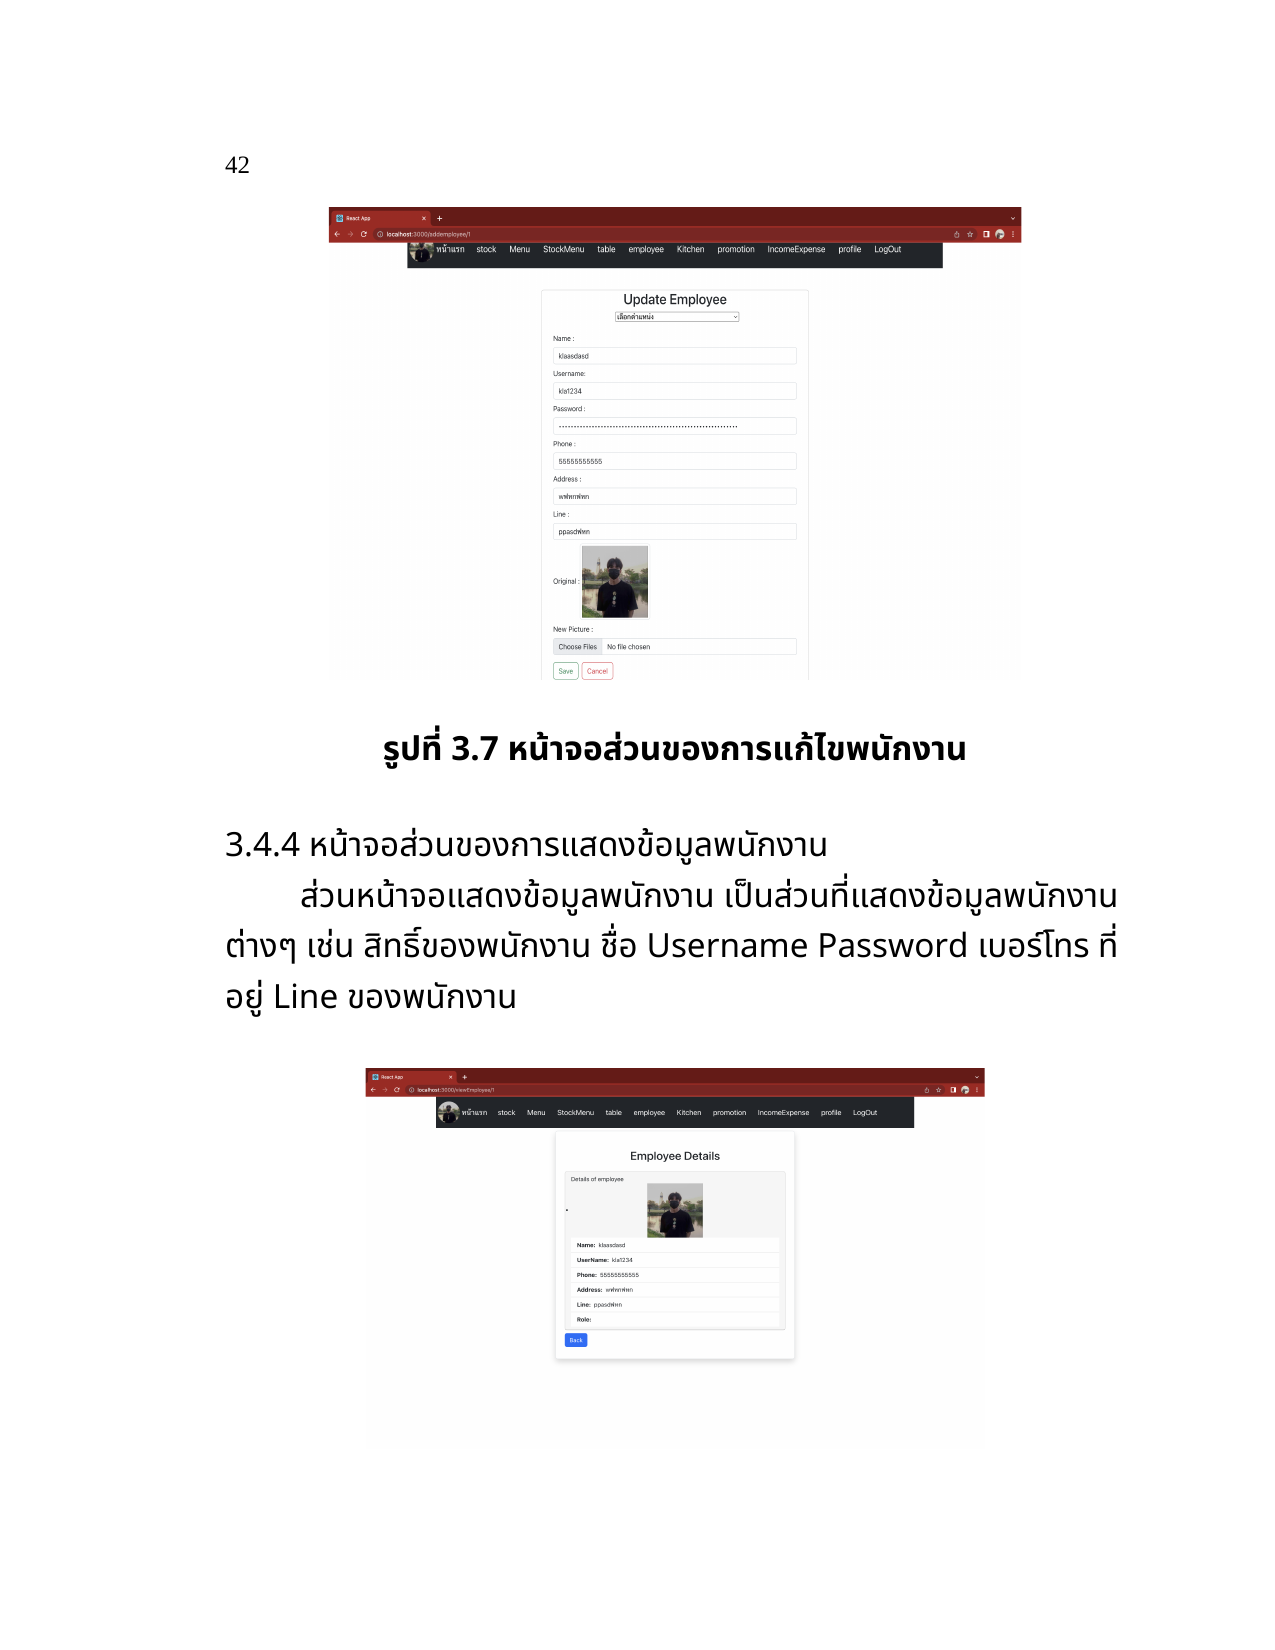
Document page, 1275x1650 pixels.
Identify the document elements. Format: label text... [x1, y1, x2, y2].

text 3.4.4 หน้าจอส่วนของการแสดงข้อมูลพนักงาน [225, 821, 1125, 872]
picture [328, 207, 1022, 680]
picture [365, 1068, 985, 1449]
text รูปที่ 3.7 หน้าจอส่วนของการแก้ไขพนักงาน [225, 725, 1125, 776]
text ส่วนหน้าจอแสดงข้อมูลพนักงาน เป็นส่วนที่แสดงข้อมูลพนักงานต่างๆ เช่น สิทธิ์ของพนักงาน ชื่อ Username Password เบอร์โทร ที่อยู่ Line ของพนักงาน [225, 872, 1125, 1023]
